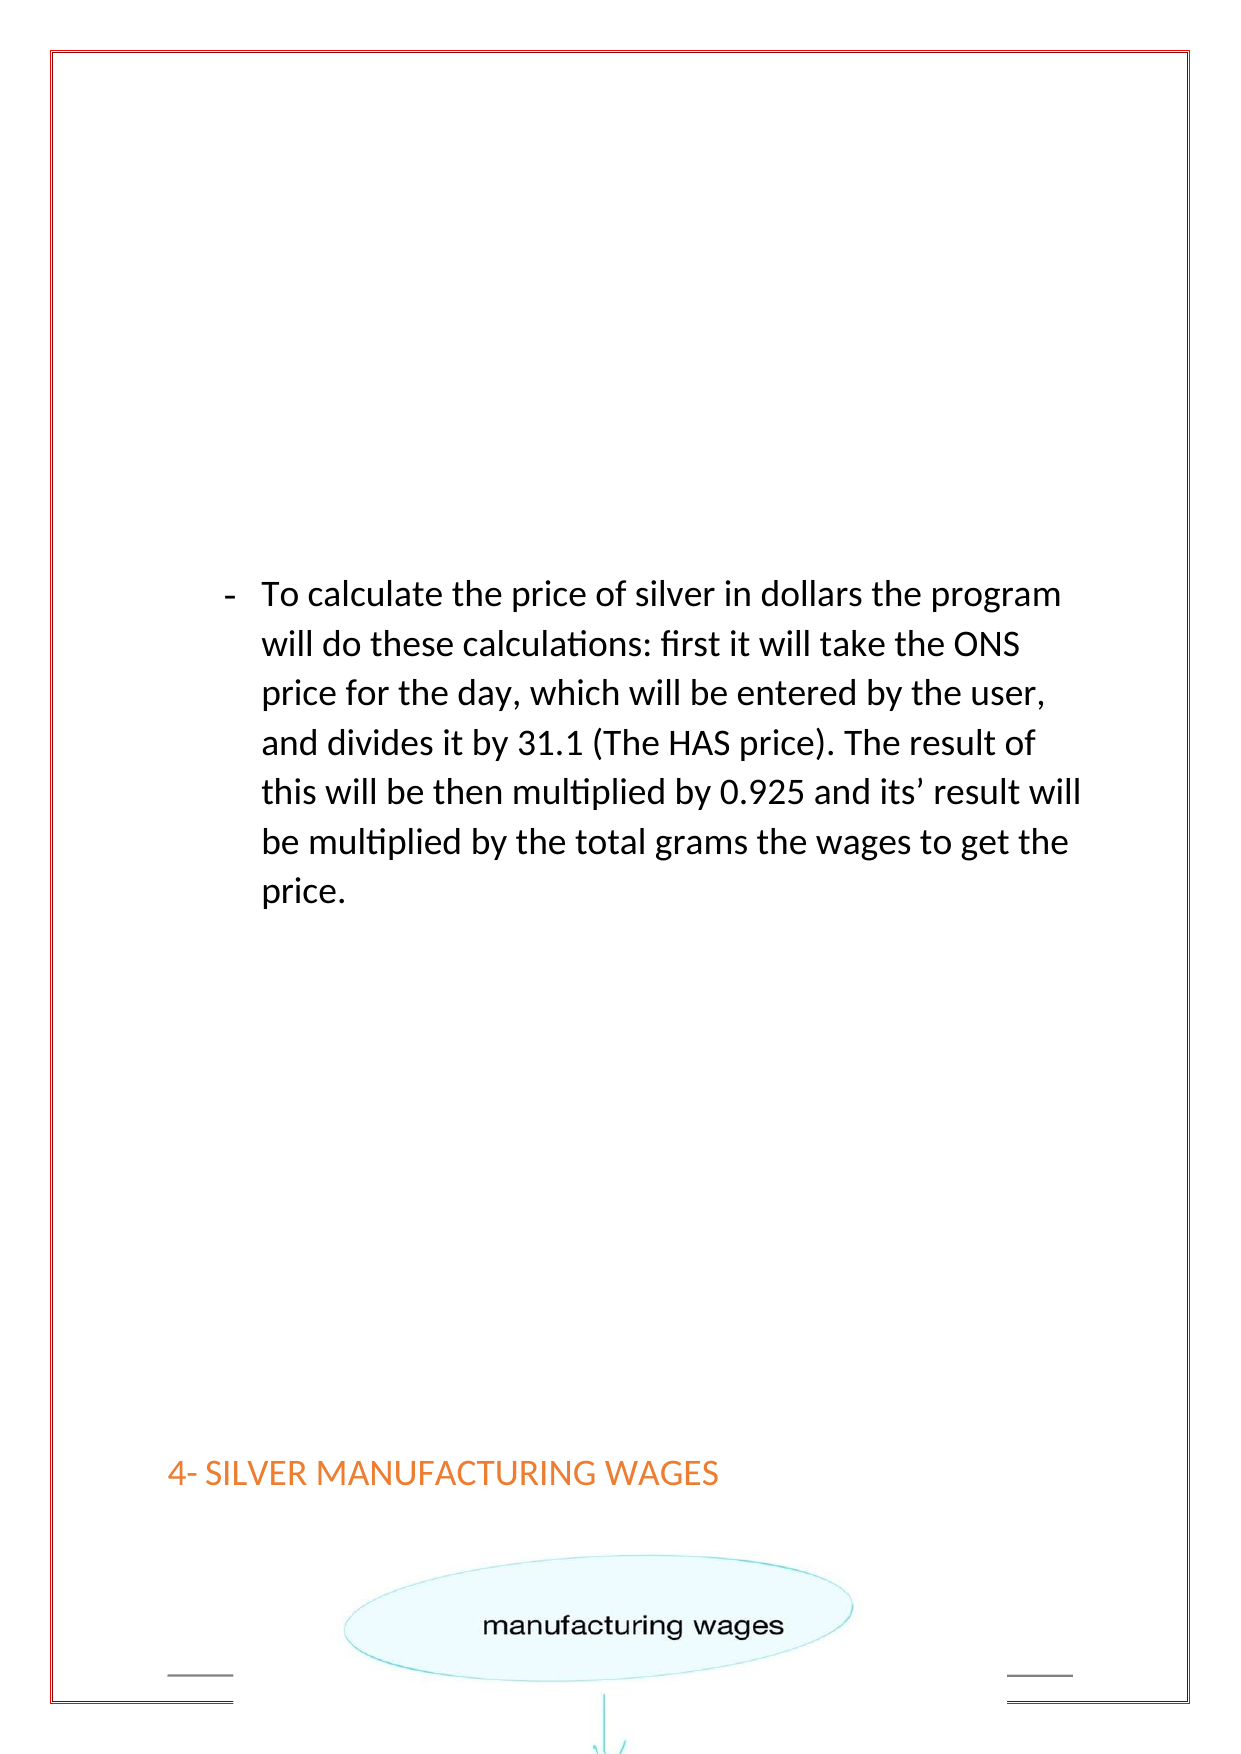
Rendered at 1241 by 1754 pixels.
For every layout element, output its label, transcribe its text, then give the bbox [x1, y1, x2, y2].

list To calculate the price of silver in dollars the program will do these calculations: first it will take the ONS price for the day, which will be entered by the user, and divides it by 31.1 (The HAS price). The result of this will be then multiplied by 0.925 and its’ result will be multiplied by the total grams the wages to get the price. [223, 570, 1092, 913]
list SILVER MANUFACTURING WAGES [167, 1449, 1092, 1495]
